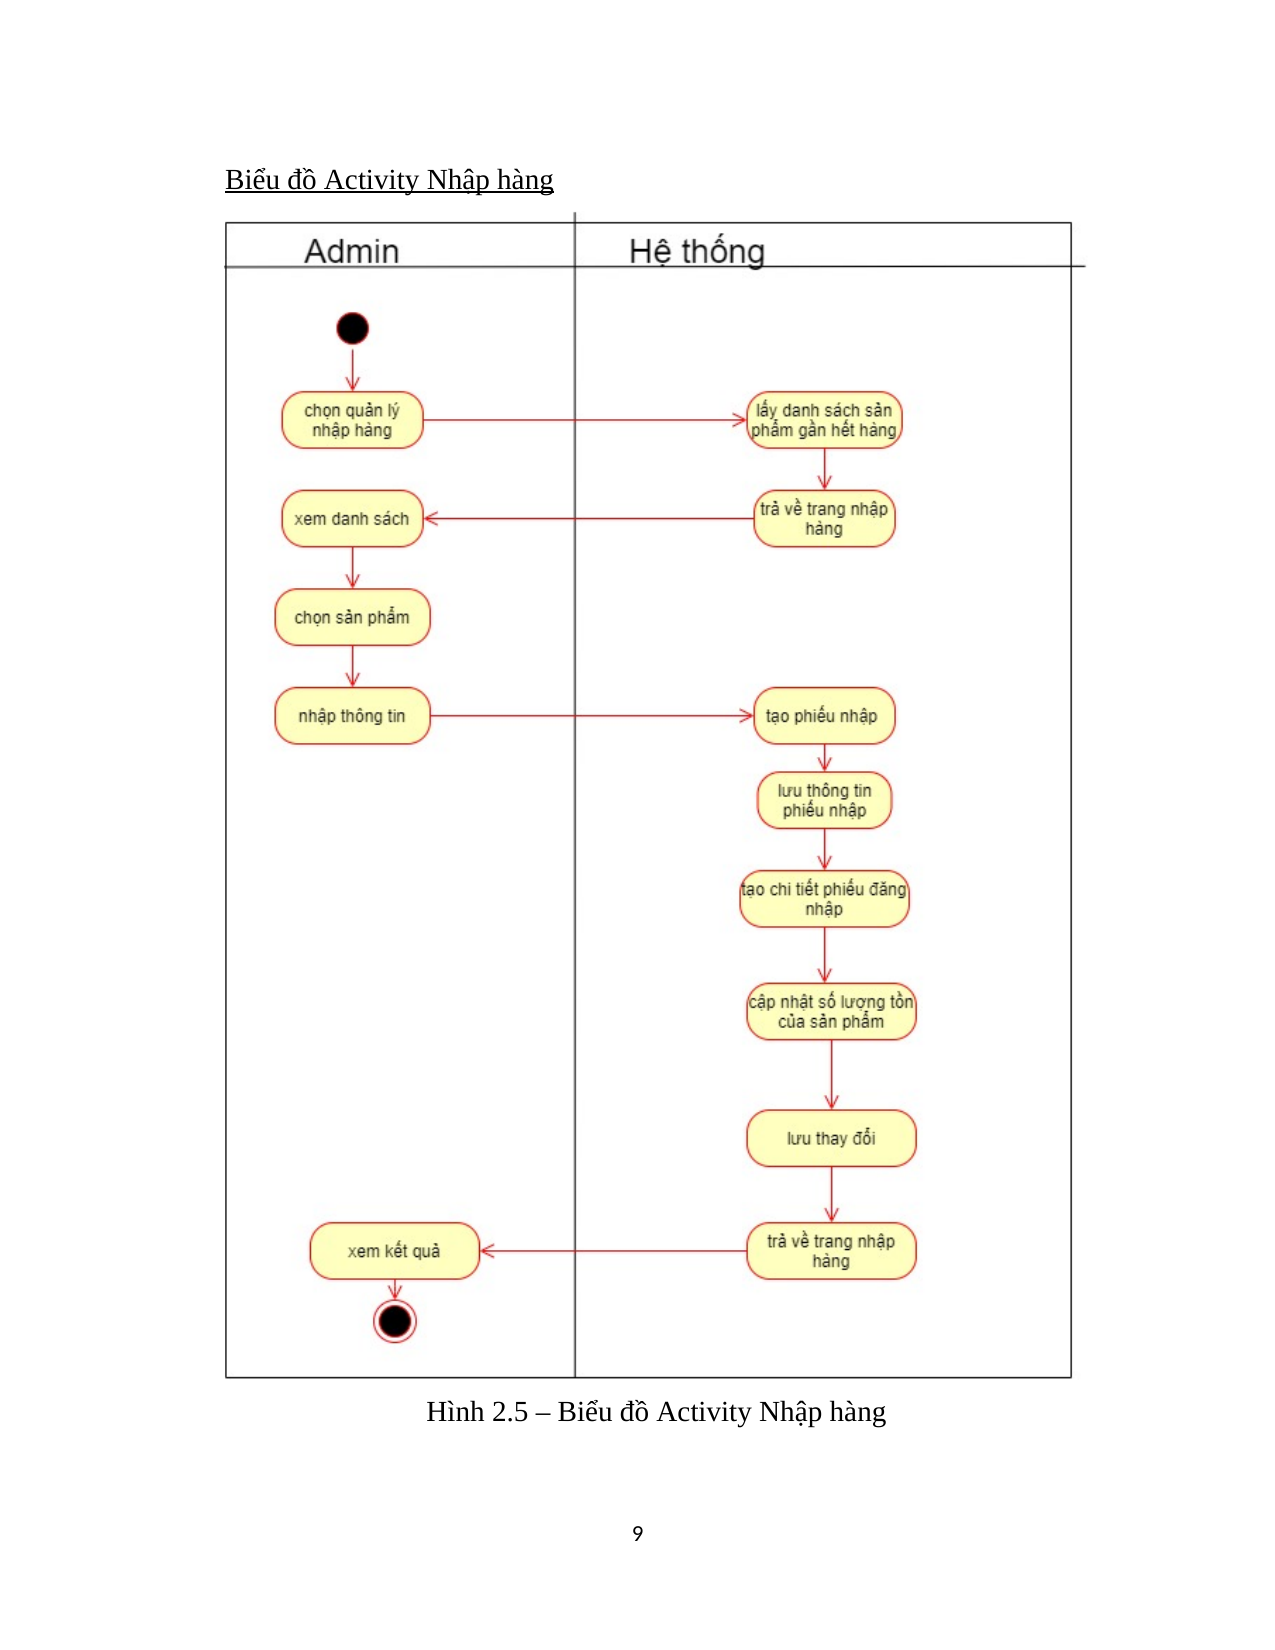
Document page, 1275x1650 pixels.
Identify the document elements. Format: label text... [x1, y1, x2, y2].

picture [224, 211, 1089, 1380]
text Biểu đồ Activity Nhập hàng [187, 162, 1125, 196]
text Hình 2.5 – Biểu đồ Activity Nhập hàng [187, 1394, 1125, 1427]
